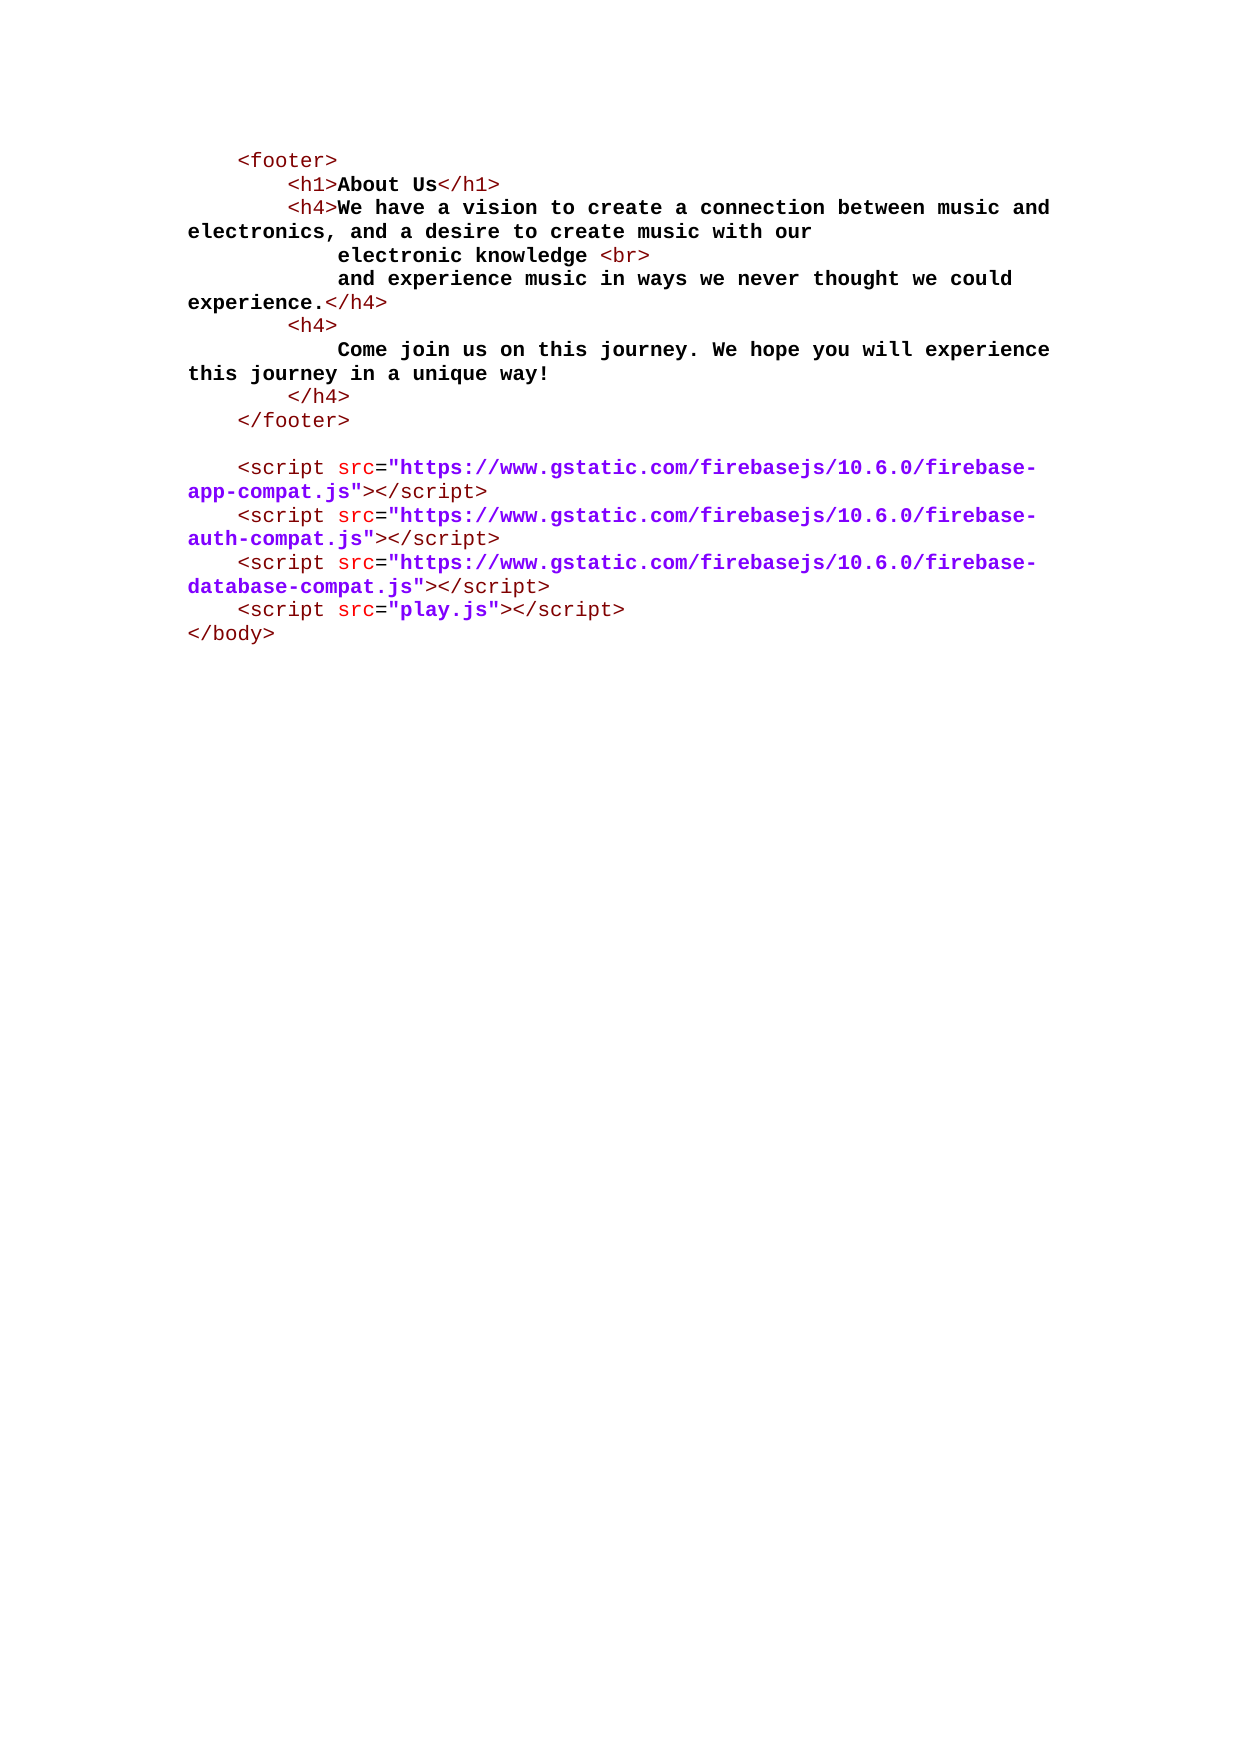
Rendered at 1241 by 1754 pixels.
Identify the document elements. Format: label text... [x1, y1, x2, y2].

text </body> [187, 623, 1053, 647]
text </footer> [187, 410, 1053, 434]
text <script src="https://www.gstatic.com/firebasejs/10.6.0/firebase-app-compat.js"></script> [187, 457, 1053, 505]
text <h4> [187, 316, 1053, 339]
text <script src="https://www.gstatic.com/firebasejs/10.6.0/firebase-database-compat.js"></script> [187, 552, 1053, 599]
text <footer> [187, 150, 1053, 174]
text Come join us on this journey. We hope you will experience this journey in a unique way! [187, 339, 1053, 386]
text and experience music in ways we never thought we could experience.</h4> [187, 268, 1053, 316]
text <h1>About Us</h1> [187, 174, 1053, 197]
text <h4>We have a vision to create a connection between music and electronics, and a desire to create music with our [187, 197, 1053, 244]
text <script src="https://www.gstatic.com/firebasejs/10.6.0/firebase-auth-compat.js"></script> [187, 505, 1053, 552]
text electronic knowledge <br> [187, 244, 1053, 268]
text <script src="play.js"></script> [187, 599, 1053, 623]
text </h4> [187, 386, 1053, 410]
